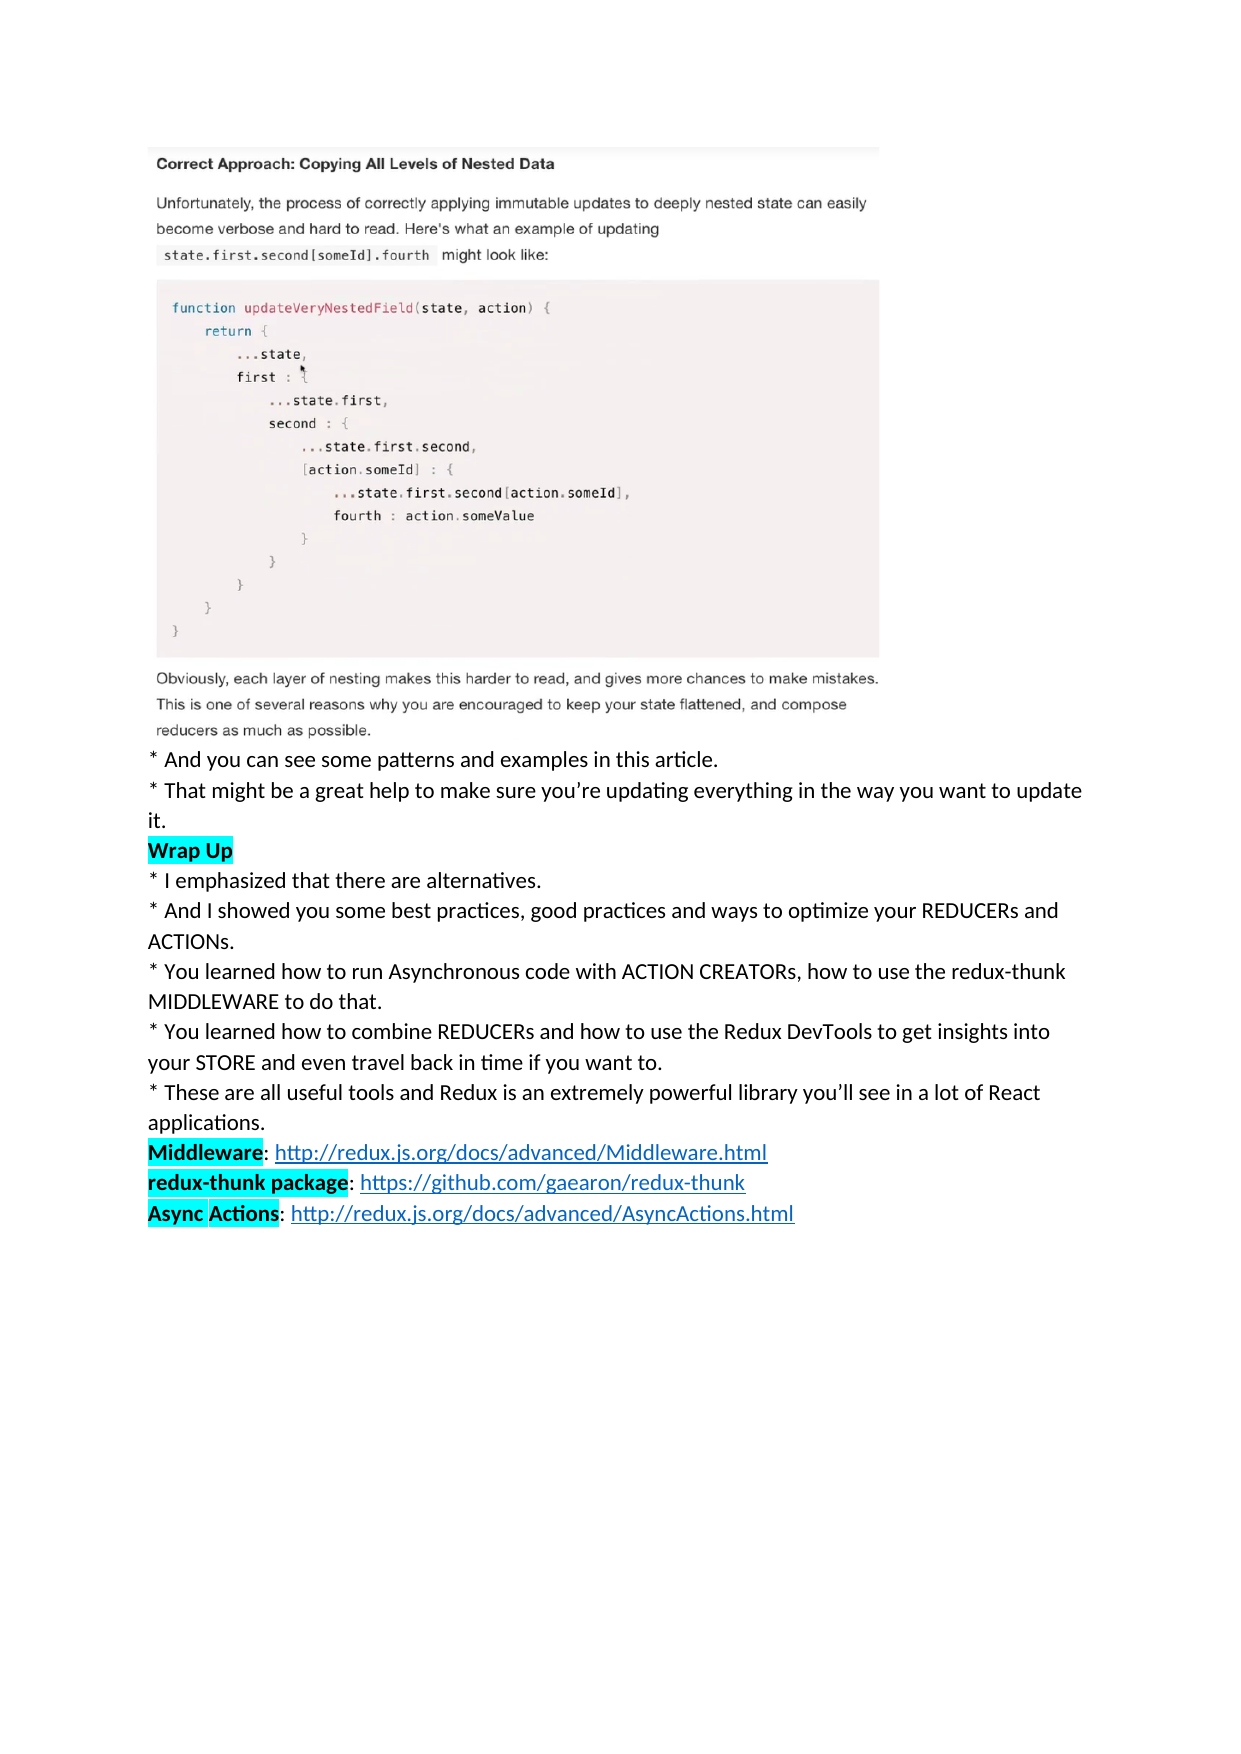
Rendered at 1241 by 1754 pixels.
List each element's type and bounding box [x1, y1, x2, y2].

text [148, 148, 1093, 1227]
picture [147, 147, 880, 744]
